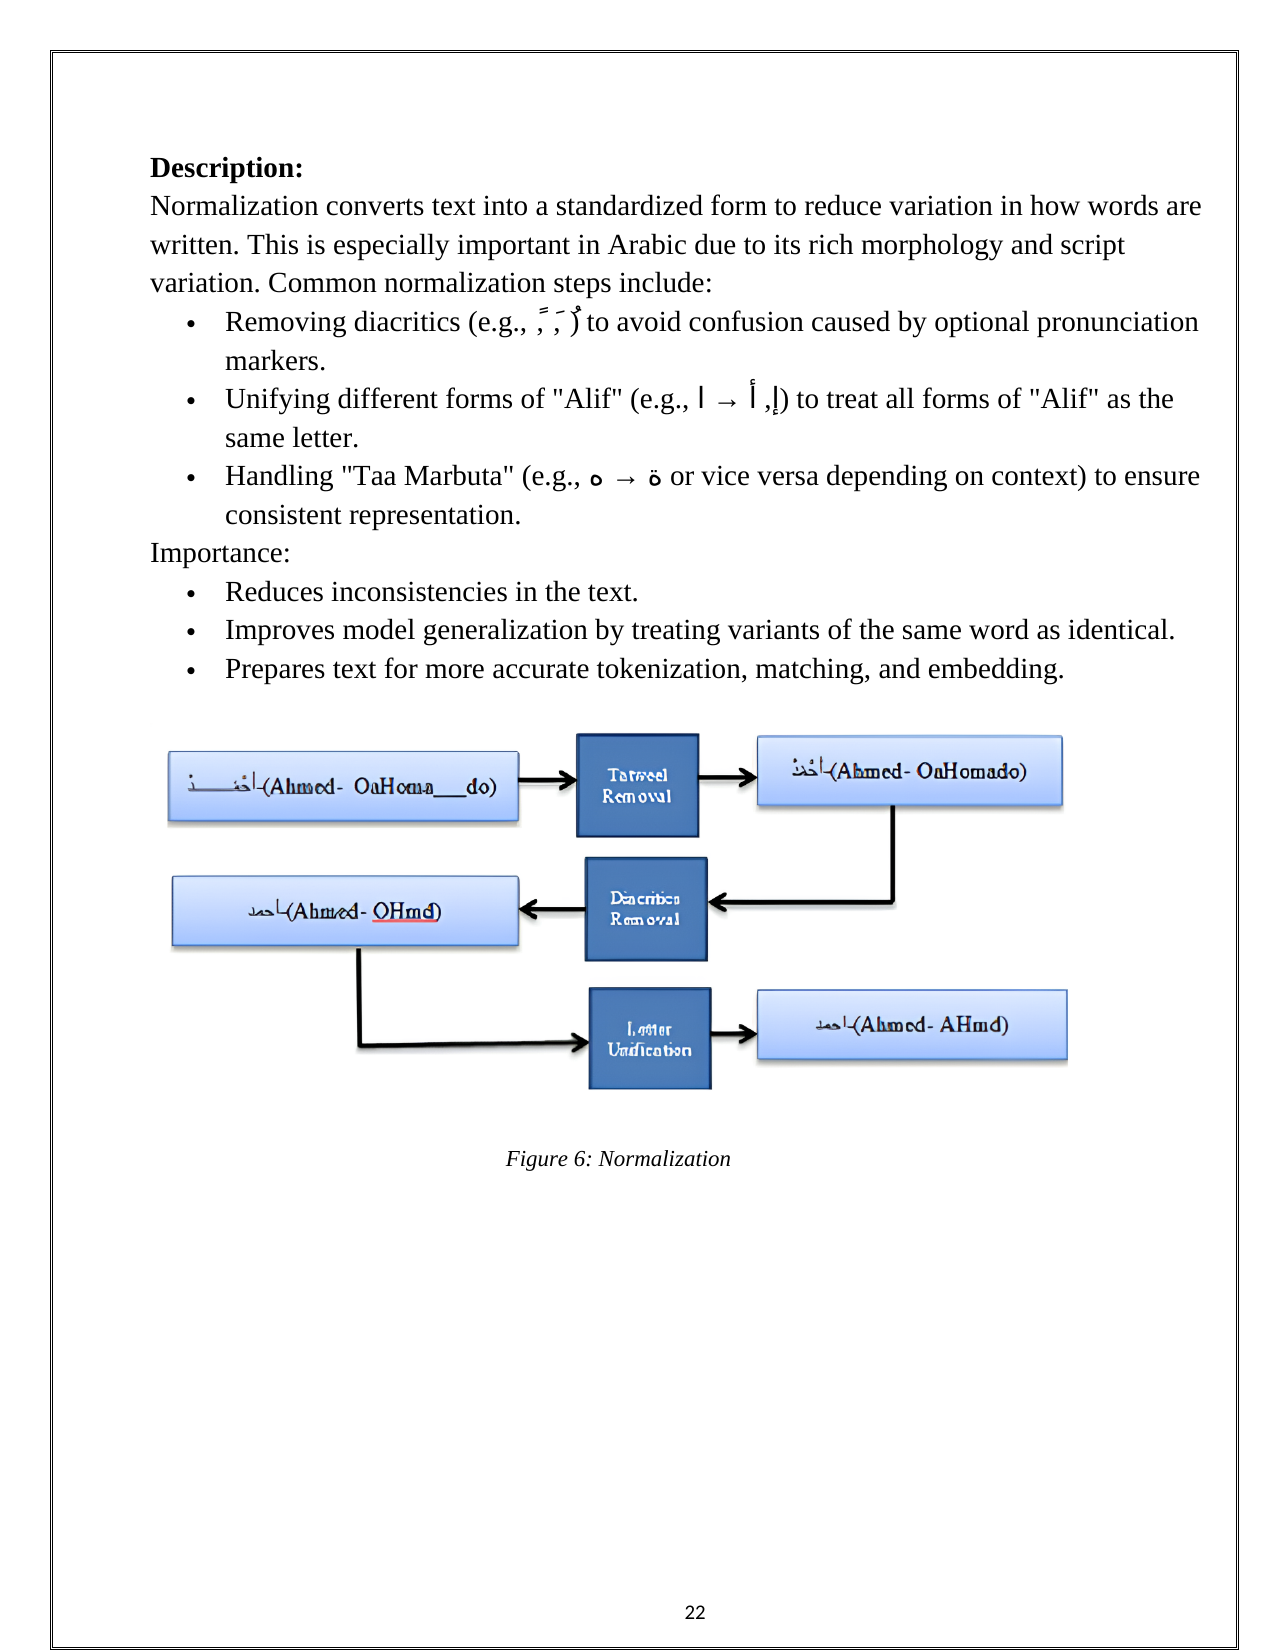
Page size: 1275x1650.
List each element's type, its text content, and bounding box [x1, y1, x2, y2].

picture [150, 723, 1089, 1137]
list Removing diacritics (e.g., ً, َ, ُ) to avoid confusion caused by optional pronunciation markers. [187, 304, 1236, 376]
list Unifying different forms of "Alif" (e.g., إ, أ → ا) to treat all forms of "Alif" as the same letter. [187, 381, 1236, 453]
list Reduces inconsistencies in the text. [187, 574, 1236, 607]
text Importance: [150, 535, 1236, 569]
list Improves model generalization by treating variants of the same word as identical. [187, 612, 1236, 646]
text Description: Normalization converts text into a standardized form to reduce variation in how words are written. This is especially important in Arabic due to its rich morphology and script variation. Common normalization steps include: [150, 150, 1236, 299]
list Handling "Taa Marbuta" (e.g., ة → ه or vice versa depending on context) to ensure consistent representation. [187, 458, 1236, 530]
list Prepares text for more accurate tokenization, matching, and embedding. [187, 651, 1236, 684]
